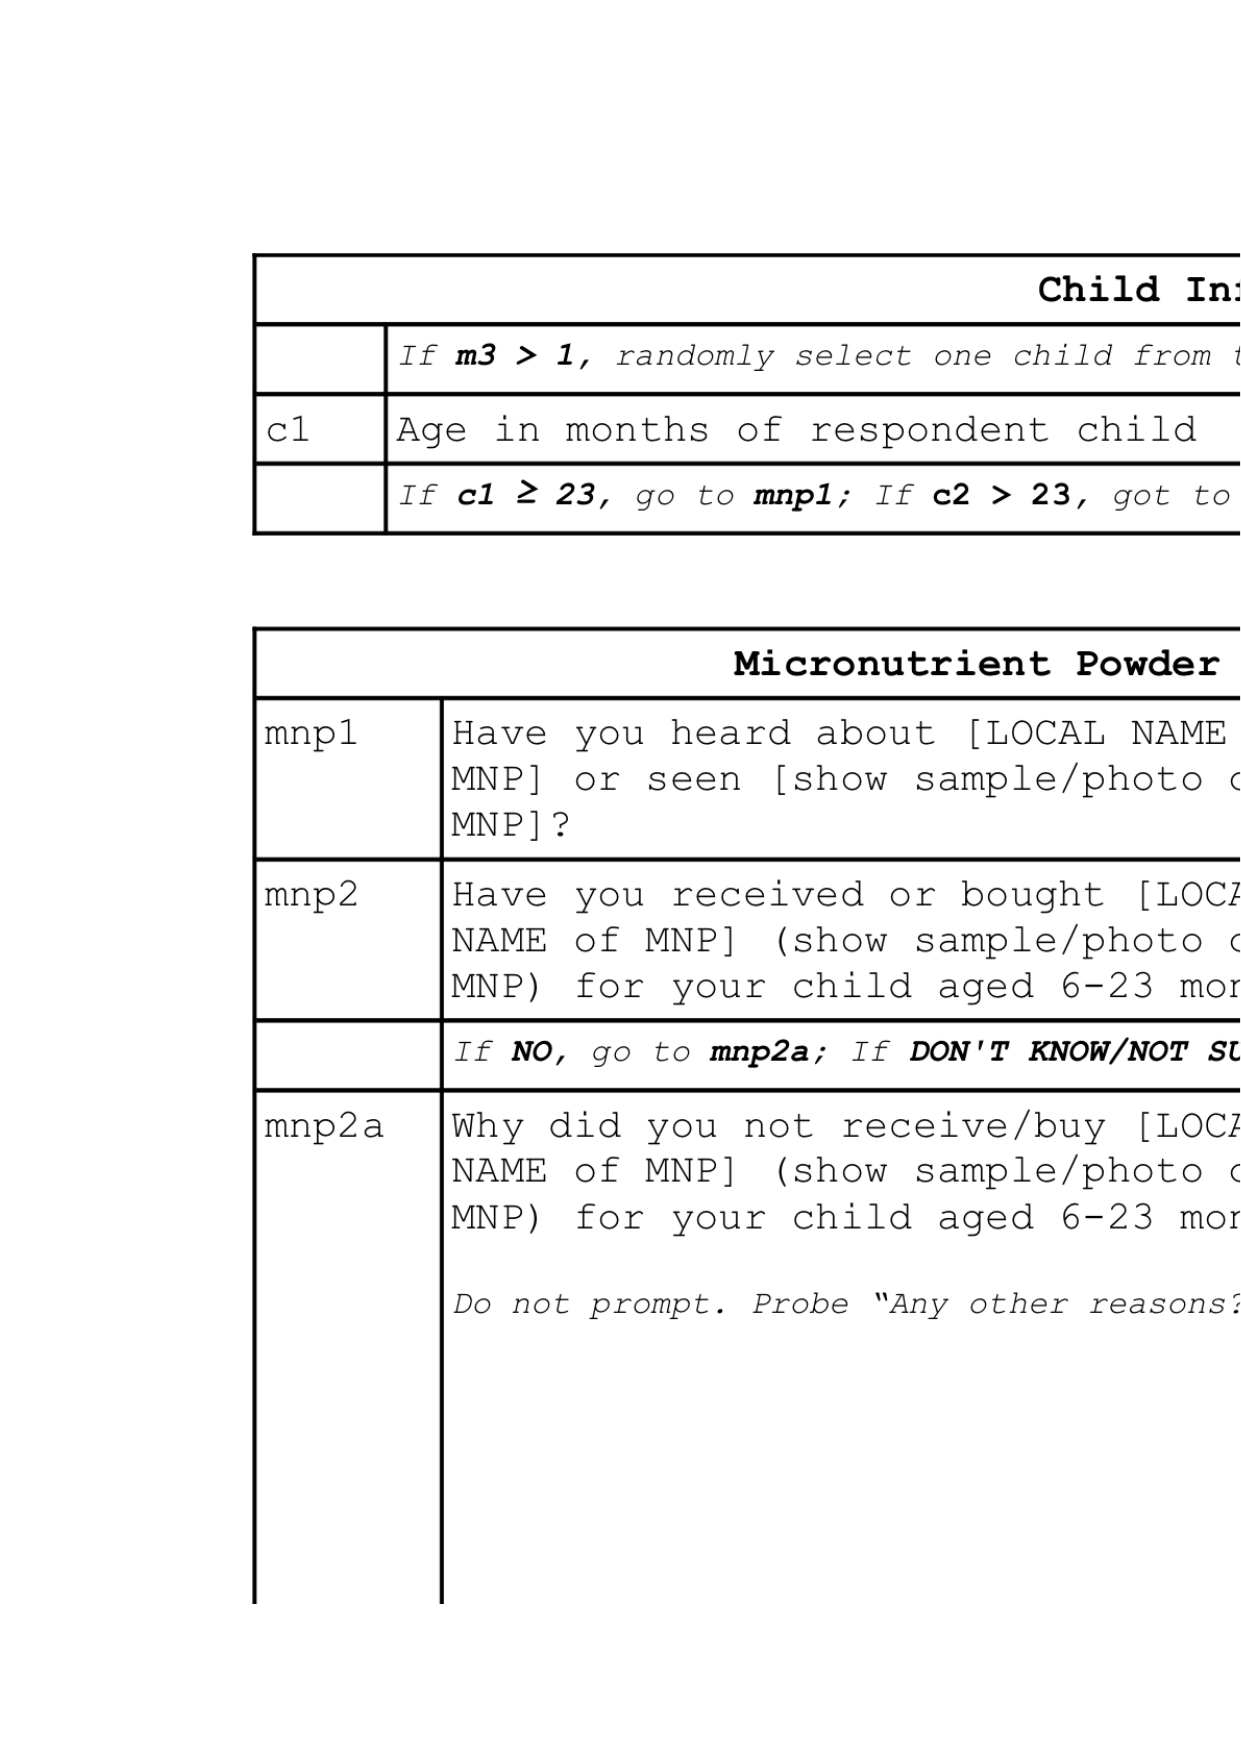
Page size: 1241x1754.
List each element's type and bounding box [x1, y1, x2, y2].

picture [150, 150, 1241, 1604]
